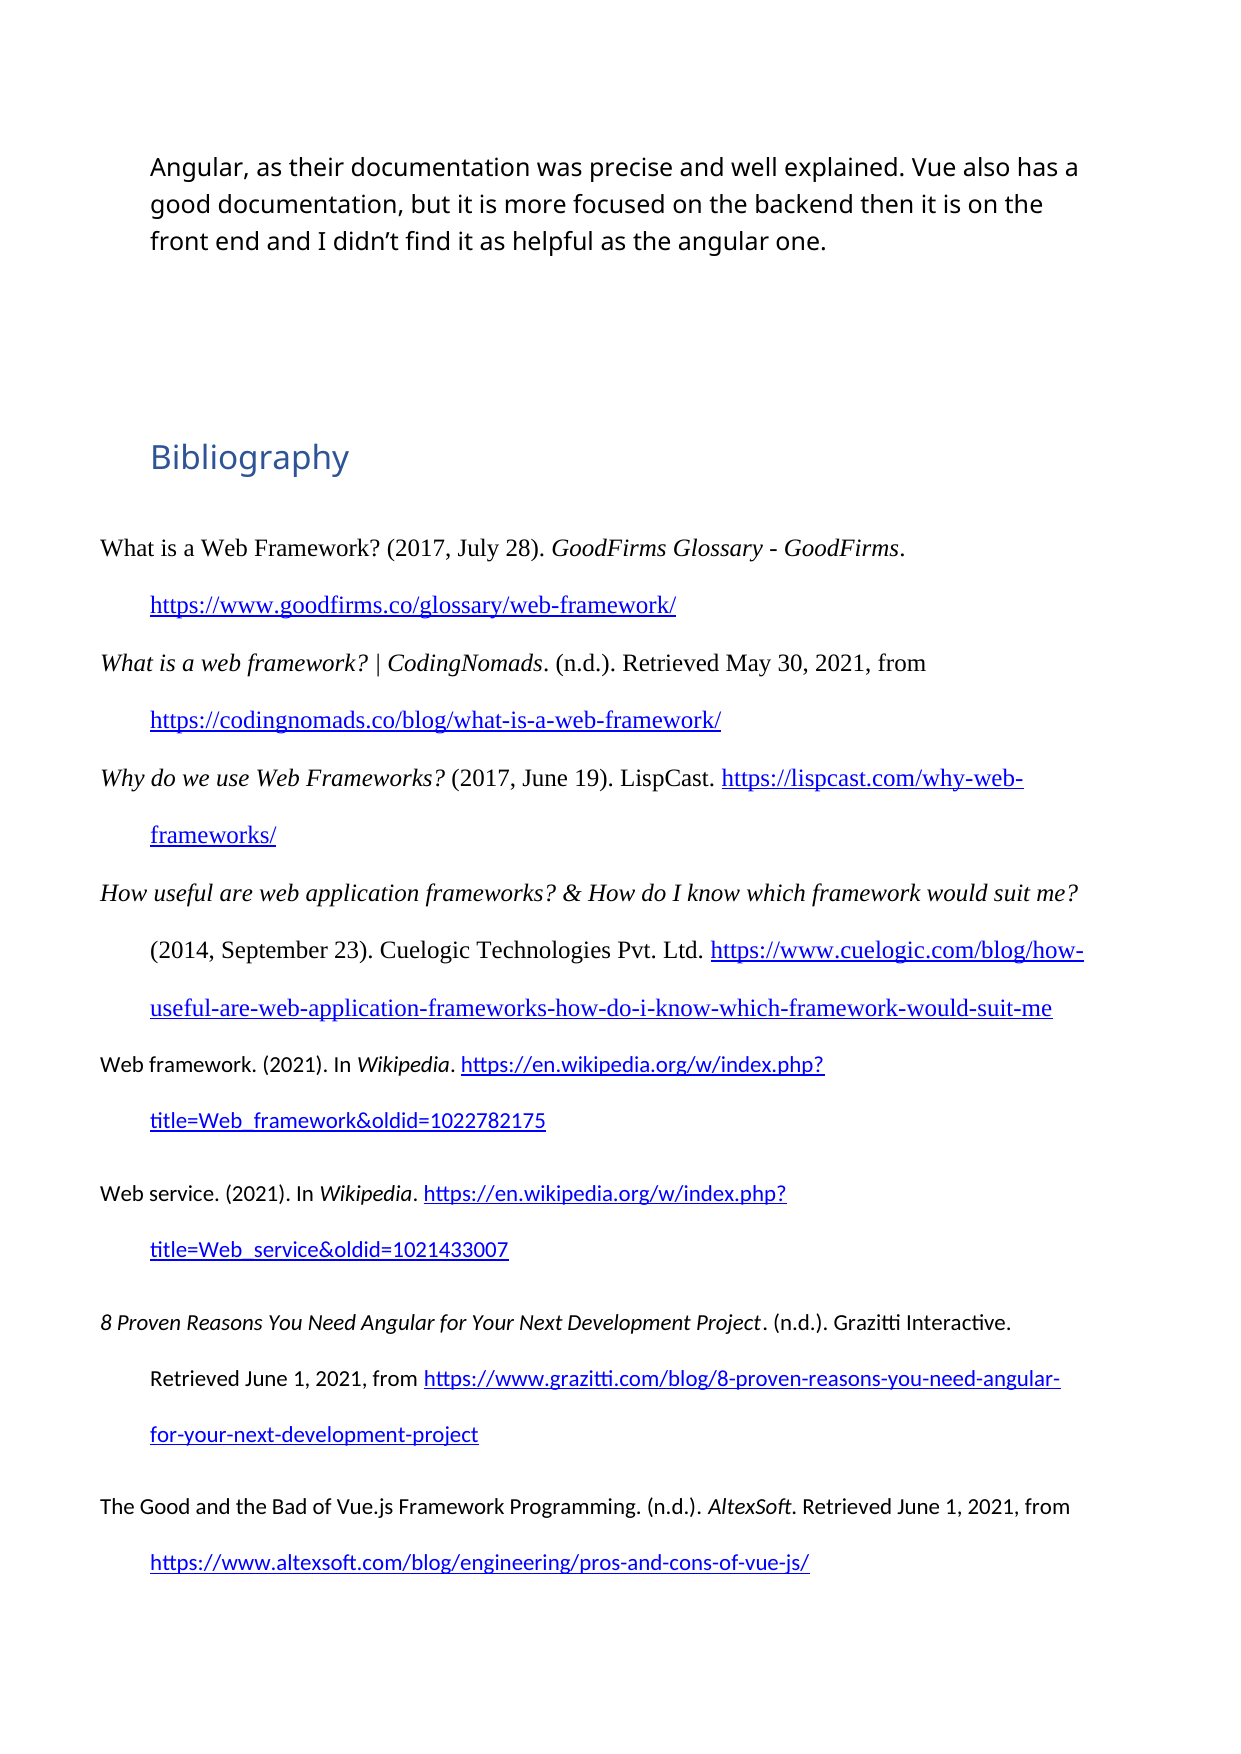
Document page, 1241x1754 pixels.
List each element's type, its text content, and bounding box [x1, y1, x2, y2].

text What is a web framework? | CodingNomads. (n.d.). Retrieved May 30, 2021, from https://codingnomads.co/blog/what-is-a-web-framework/ [100, 648, 1090, 734]
text What is a Web Framework? (2017, July 28). GoodFirms Glossary - GoodFirms. https://www.goodfirms.co/glossary/web-framework/ [100, 533, 1090, 619]
text Web service. (2021). In Wikipedia. https://en.wikipedia.org/w/index.php?title=Web_service&oldid=1021433007 [100, 1179, 1090, 1263]
text Why do we use Web Frameworks? (2017, June 19). LispCast. https://lispcast.com/why-web-frameworks/ [100, 763, 1090, 849]
text 8 Proven Reasons You Need Angular for Your Next Development Project. (n.d.). Grazitti Interactive. Retrieved June 1, 2021, from https://www.grazitti.com/blog/8-proven-reasons-you-need-angular-for-your-next-development-project [100, 1308, 1090, 1448]
text How useful are web application frameworks? & How do I know which framework would suit me? (2014, September 23). Cuelogic Technologies Pvt. Ltd. https://www.cuelogic.com/blog/how-useful-are-web-application-frameworks-how-do-i-know-which-framework-would-suit-me [100, 878, 1090, 1021]
text Web framework. (2021). In Wikipedia. https://en.wikipedia.org/w/index.php?title=Web_framework&oldid=1022782175 [100, 1050, 1090, 1134]
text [150, 150, 1090, 258]
subtitle Bibliography [150, 434, 1090, 479]
text The Good and the Bad of Vue.js Framework Programming. (n.d.). AltexSoft. Retrieved June 1, 2021, from https://www.altexsoft.com/blog/engineering/pros-and-cons-of-vue-js/ [100, 1492, 1090, 1576]
